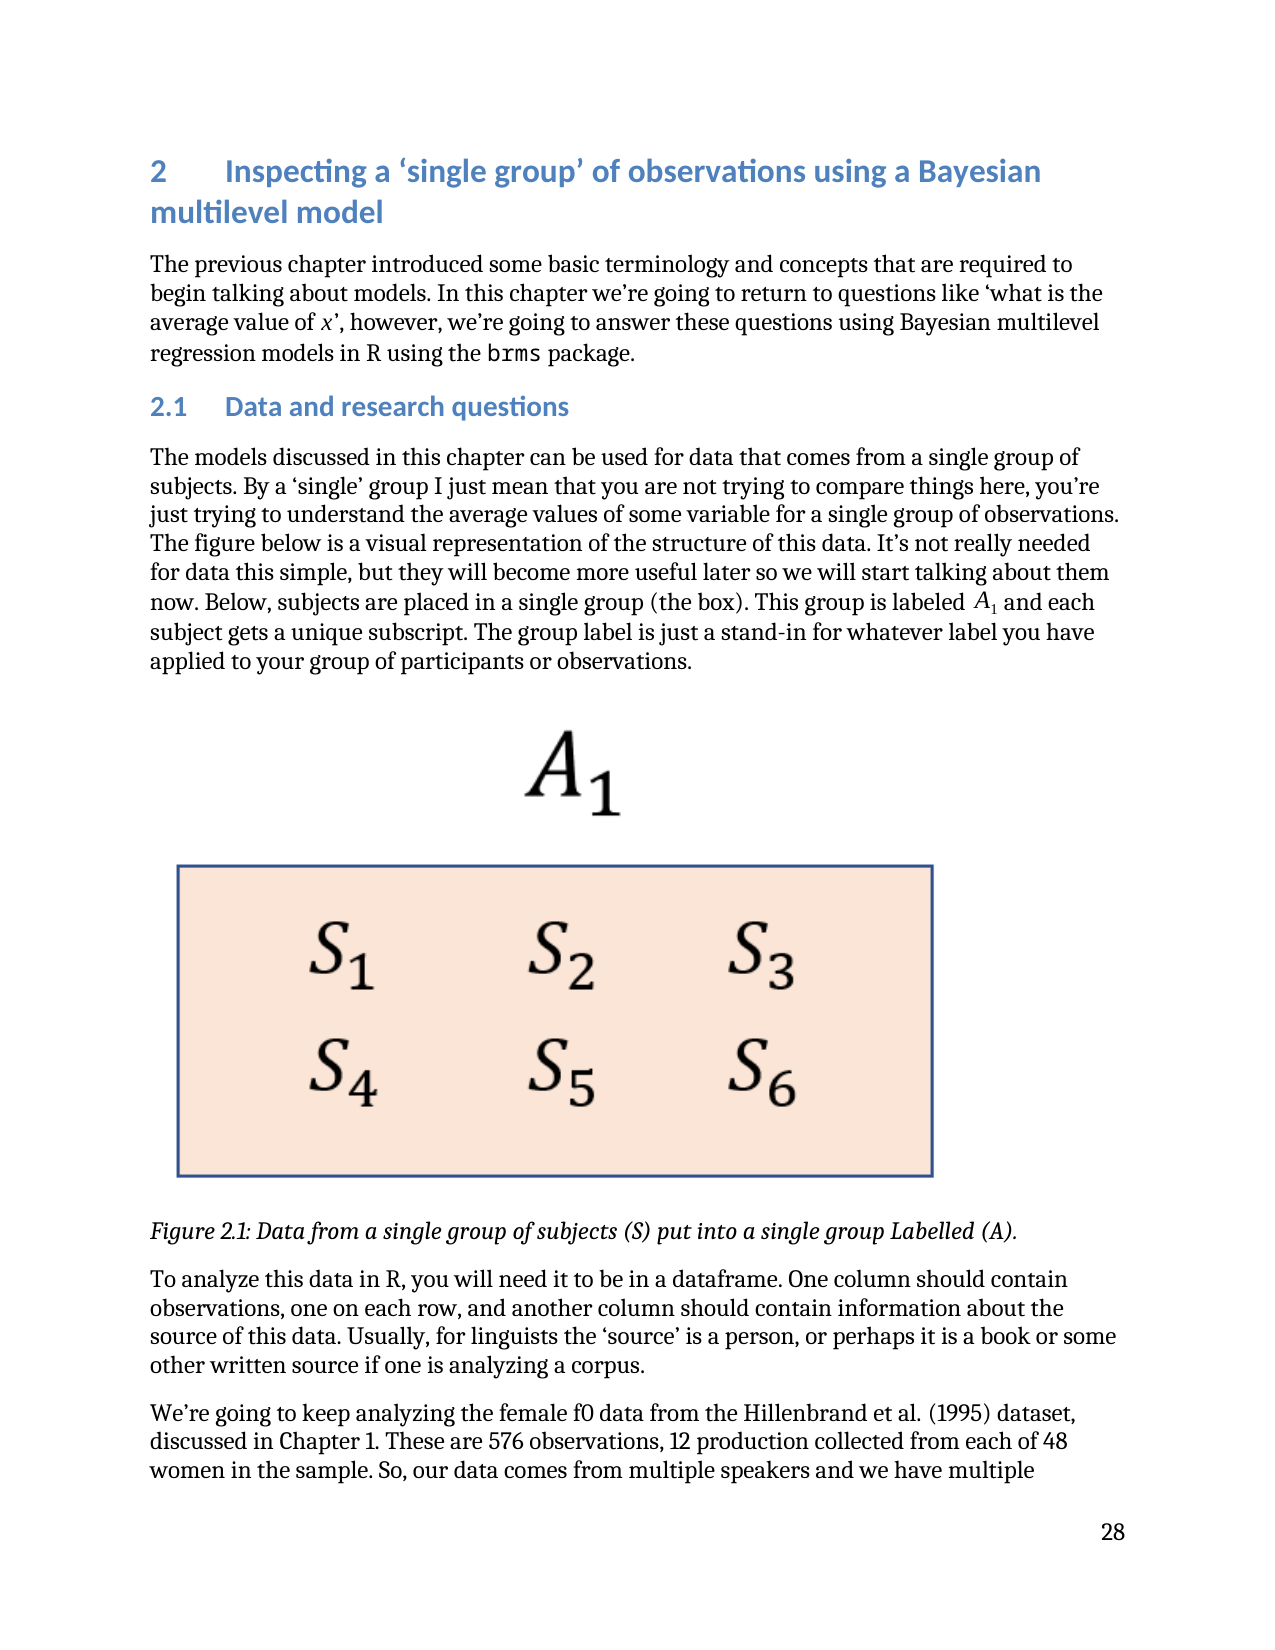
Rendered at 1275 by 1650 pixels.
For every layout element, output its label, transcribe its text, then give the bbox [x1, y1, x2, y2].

text To analyze this data in R, you will need it to be in a dataframe. One column should contain observations, one on each row, and another column should contain information about the source of this data. Usually, for linguists the ‘source’ is a person, or perhaps it is a book or some other written source if one is analyzing a corpus. [150, 1265, 1125, 1380]
subtitle 2.1 Data and research questions [150, 388, 1125, 424]
picture [150, 694, 972, 1197]
subtitle 2 Inspecting a ‘single group’ of observations using a Bayesian multilevel model [150, 150, 1125, 231]
text Figure 2.1: Data from a single group of subjects (S) put into a single group Labelled (A). [150, 1217, 1125, 1246]
text The previous chapter introduced some basic terminology and concepts that are required to begin talking about models. In this chapter we’re going to return to questions like ‘what is the average value of ’, however, we’re going to answer these questions using Bayesian multilevel regression models in R using the brms package. [150, 250, 1125, 368]
text The models discussed in this chapter can be used for data that comes from a single group of subjects. By a ‘single’ group I just mean that you are not trying to compare things here, you’re just trying to understand the average values of some variable for a single group of observations. The figure below is a visual representation of the structure of this data. It’s not really needed for data this simple, but they will become more useful later so we will start talking about them now. Below, subjects are placed in a single group (the box). This group is labeled and each subject gets a unique subscript. The group label is just a stand-in for whatever label you have applied to your group of participants or observations. [150, 443, 1125, 676]
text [150, 1398, 1125, 1485]
